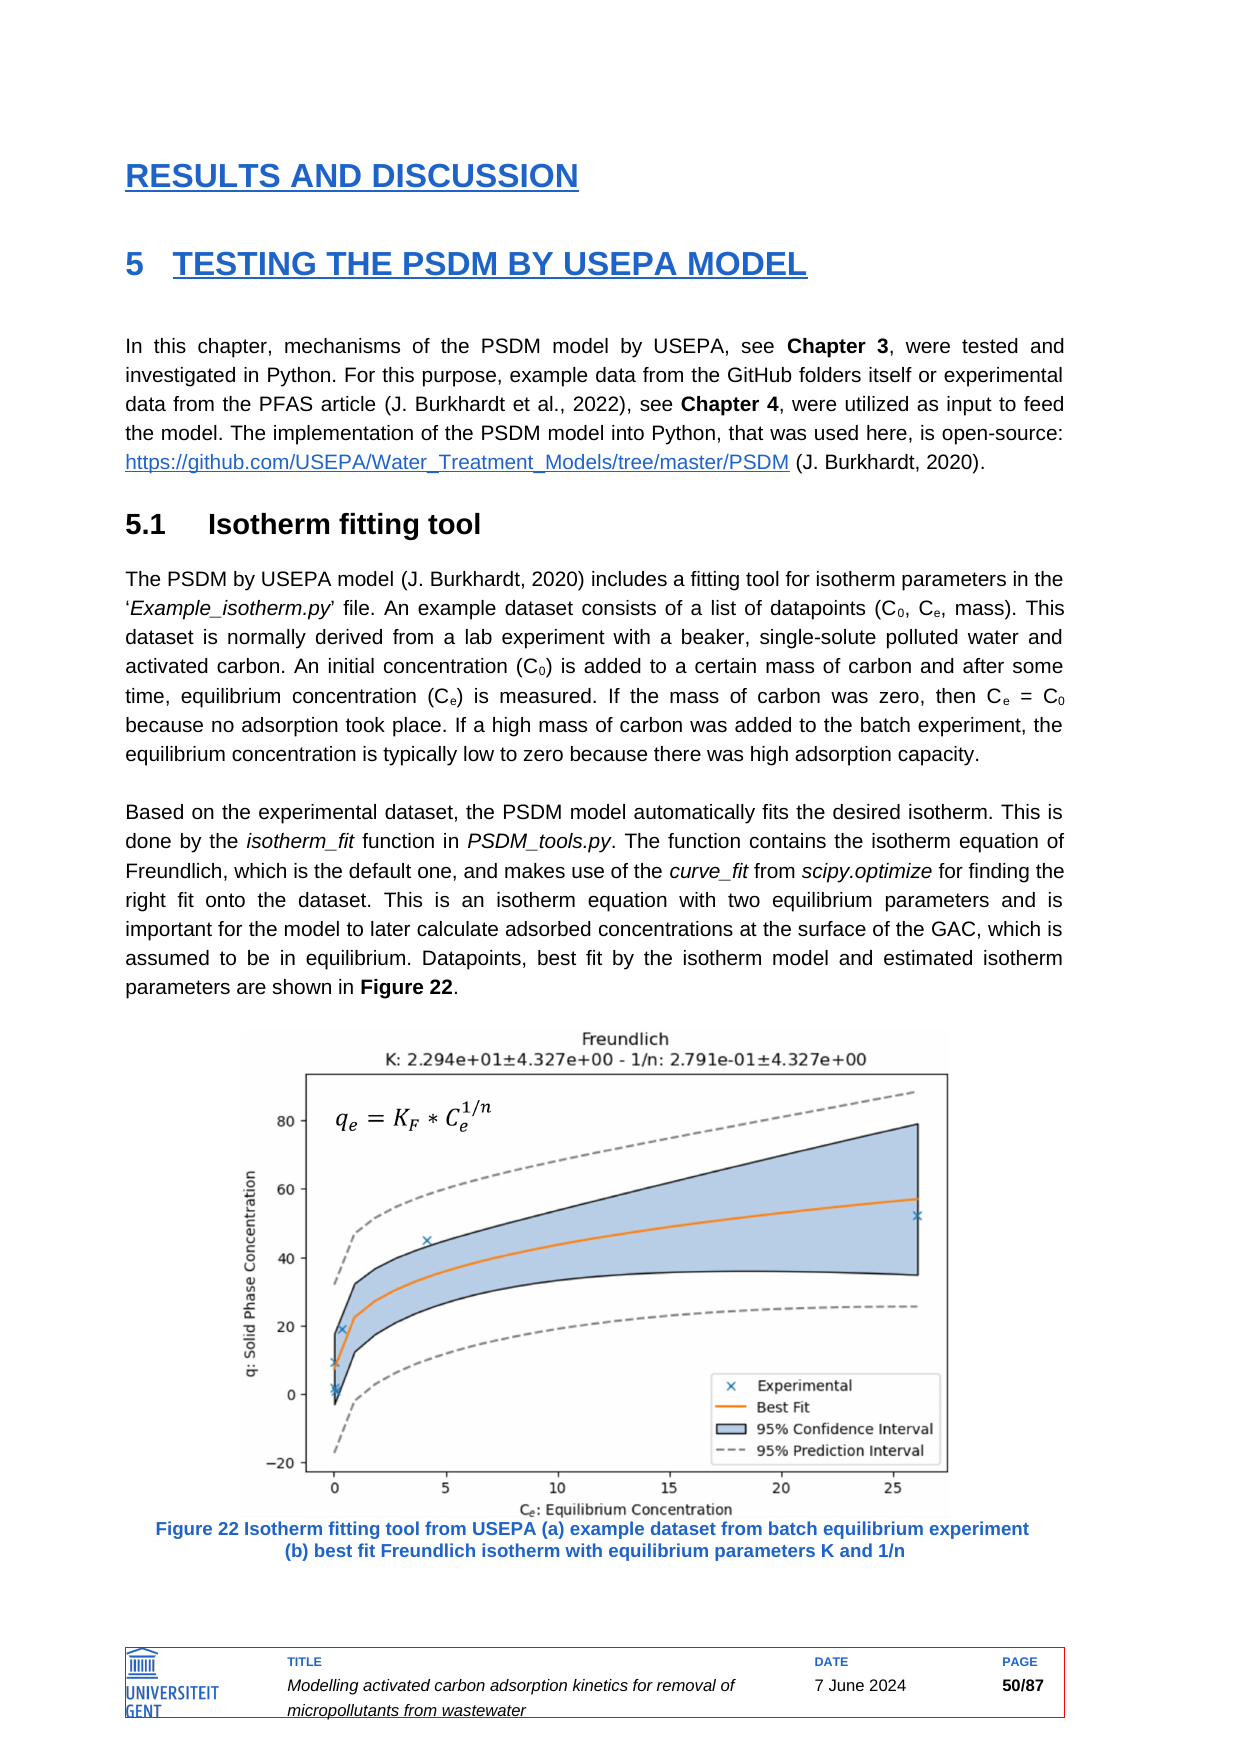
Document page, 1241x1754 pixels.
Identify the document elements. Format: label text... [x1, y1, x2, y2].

text Figure 22 Isotherm fitting tool from USEPA (a) example dataset from batch equilibrium experiment (b) best fit Freundlich isotherm with equilibrium parameters K and 1/n [125, 1518, 1065, 1561]
picture [240, 1028, 950, 1518]
text Based on the experimental dataset, the PSDM model automatically fits the desired isotherm. This is done by the isotherm_fit function in PSDM_tools.py. The function contains the isotherm equation of Freundlich, which is the default one, and makes use of the curve_fit from scipy.optimize for finding the right fit onto the dataset. This is an isotherm equation with two equilibrium parameters and is important for the model to later calculate adsorbed concentrations at the surface of the GAC, which is assumed to be in equilibrium. Datapoints, best fit by the isotherm model and estimated isotherm parameters are shown in Figure 22. [125, 795, 1065, 999]
subtitle Testing the PSDM by USEPA model [125, 241, 1065, 282]
text RESULTS AND DISCUSSION [125, 153, 1065, 195]
text In this chapter, mechanisms of the PSDM model by USEPA, see Chapter 3, were tested and investigated in Python. For this purpose, example data from the GitHub folders itself or experimental data from the PFAS article (J. Burkhardt et al., 2022), see Chapter 4, were utilized as input to feed the model. The implementation of the PSDM model into Python, that was used here, is open-source: https://github.com/USEPA/Water_Treatment_Models/tree/master/PSDM (J. Burkhardt, 2020). [125, 328, 1065, 474]
text The PSDM by USEPA model (J. Burkhardt, 2020) includes a fitting tool for isotherm parameters in the ‘Example_isotherm.py’ file. An example dataset consists of a list of datapoints (C0, Ce, mass). This dataset is normally derived from a lab experiment with a beaker, single-solute polluted water and activated carbon. An initial concentration (C0) is added to a certain mass of carbon and after some time, equilibrium concentration (Ce) is measured. If the mass of carbon was zero, then Ce = C0 because no adsorption took place. If a high mass of carbon was added to the batch experiment, the equilibrium concentration is typically low to zero because there was high adsorption capacity. [125, 562, 1065, 766]
picture [95, 1623, 252, 1749]
subtitle Isotherm fitting tool [125, 503, 1065, 541]
